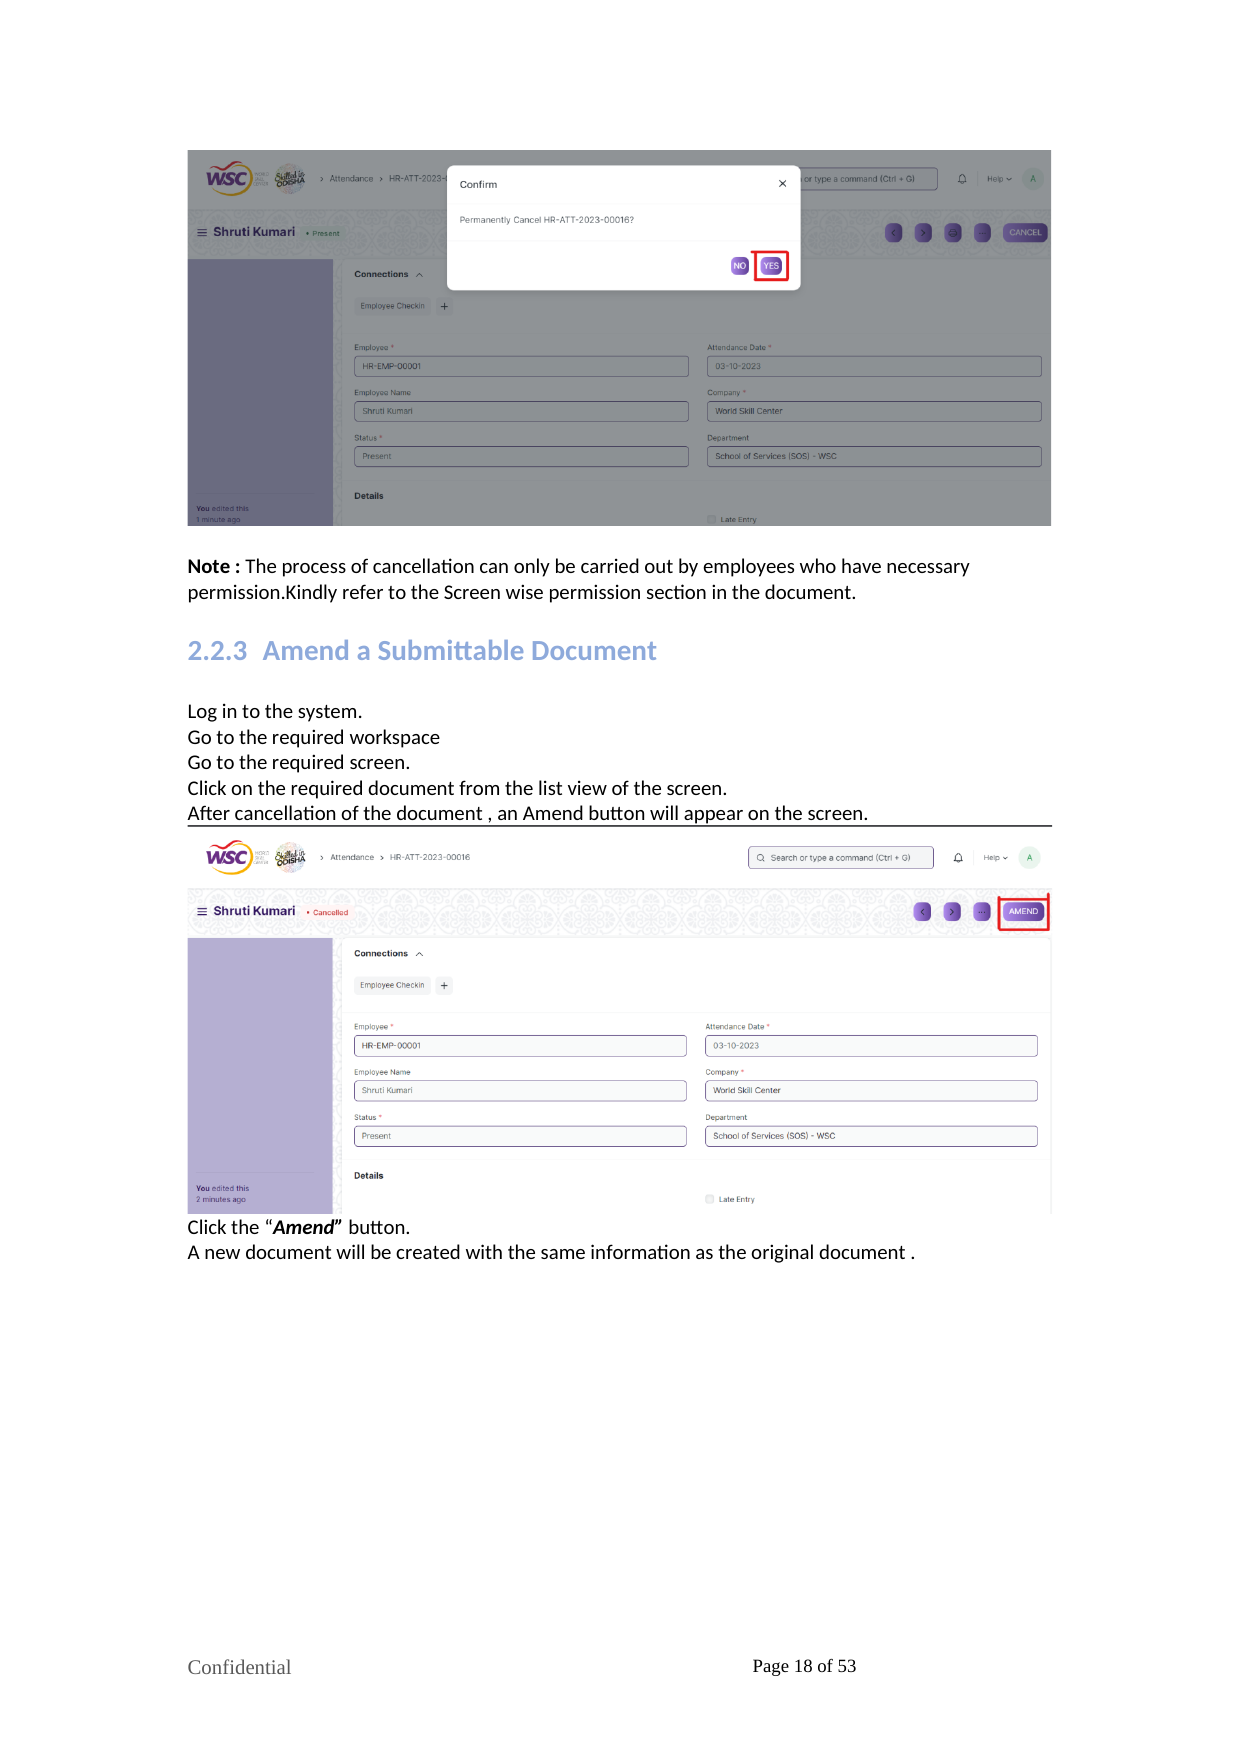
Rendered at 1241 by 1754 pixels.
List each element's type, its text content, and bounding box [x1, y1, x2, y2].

text Note : The process of cancellation can only be carried out by employees who have necessary permission.Kindly refer to the Screen wise permission section in the document. [187, 553, 1053, 604]
picture [187, 150, 1052, 526]
text A new document will be created with the same information as the original document . [187, 1239, 1053, 1265]
text After cancellation of the document , an Amend button will appear on the screen. [187, 800, 1053, 825]
text Go to the required workspace [187, 724, 1053, 749]
text Log in to the system. [187, 698, 1053, 724]
picture [187, 825, 1053, 1214]
text Click on the required document from the list view of the screen. [187, 775, 1053, 800]
text Go to the required screen. [187, 749, 1053, 775]
text Click the “Amend” button. [187, 1214, 1053, 1239]
subtitle Amend a Submittable Document [187, 632, 1053, 668]
